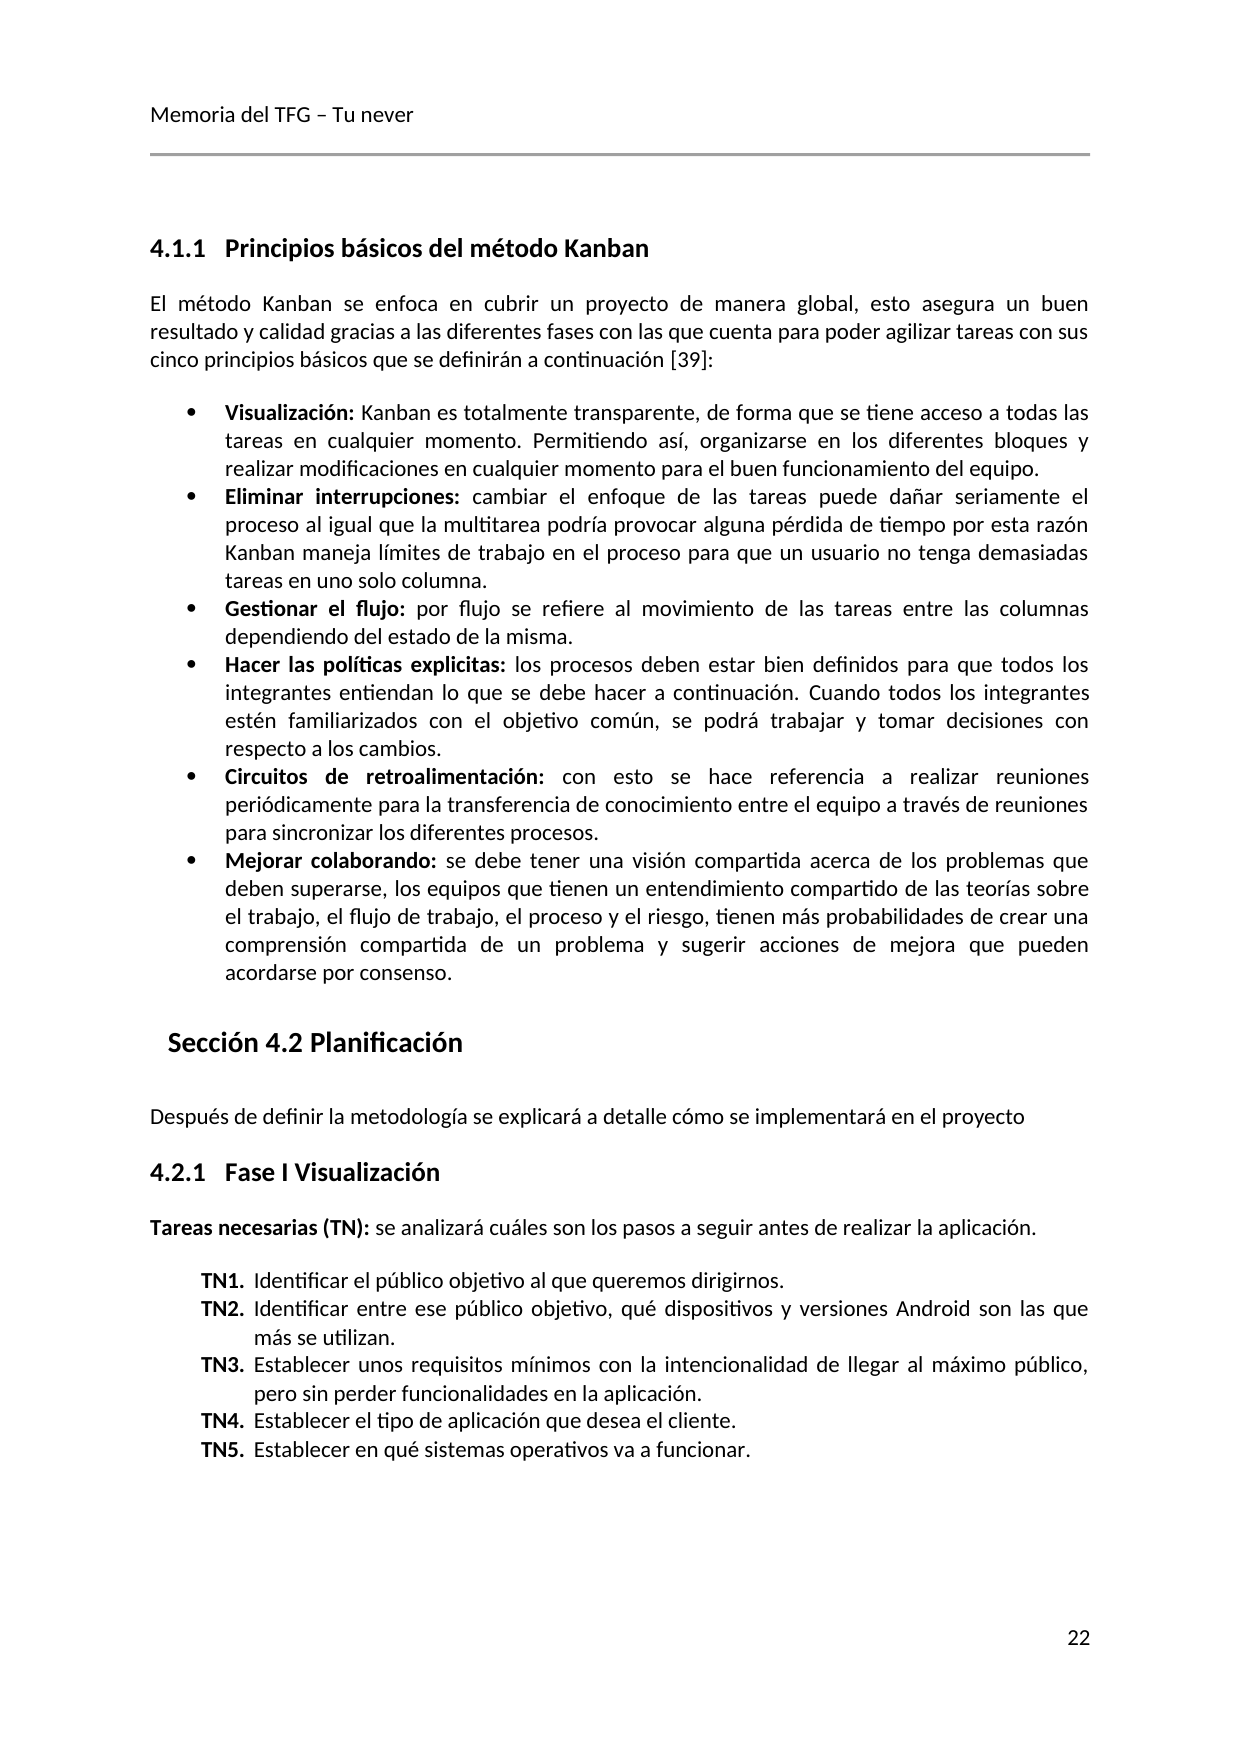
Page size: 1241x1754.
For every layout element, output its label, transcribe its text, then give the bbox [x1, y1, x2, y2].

list Gestionar el flujo: por flujo se refiere al movimiento de las tareas entre las columnas dependiendo del estado de la misma. [187, 594, 1090, 650]
text El método Kanban se enfoca en cubrir un proyecto de manera global, esto asegura un buen resultado y calidad gracias a las diferentes fases con las que cuenta para poder agilizar tareas con sus cinco principios básicos que se definirán a continuación : [150, 289, 1090, 373]
list Establecer unos requisitos mínimos con la intencionalidad de llegar al máximo público, pero sin perder funcionalidades en la aplicación. [223, 1351, 1090, 1407]
list Mejorar colaborando: se debe tener una visión compartida acerca de los problemas que deben superarse, los equipos que tienen un entendimiento compartido de las teorías sobre el trabajo, el flujo de trabajo, el proceso y el riesgo, tienen más probabilidades de crear una comprensión compartida de un problema y sugerir acciones de mejora que pueden acordarse por consenso. [187, 846, 1090, 987]
list Visualización: Kanban es totalmente transparente, de forma que se tiene acceso a todas las tareas en cualquier momento. Permitiendo así, organizarse en los diferentes bloques y realizar modificaciones en cualquier momento para el buen funcionamiento del equipo. [187, 398, 1090, 482]
list Eliminar interrupciones: cambiar el enfoque de las tareas puede dañar seriamente el proceso al igual que la multitarea podría provocar alguna pérdida de tiempo por esta razón Kanban maneja límites de trabajo en el proceso para que un usuario no tenga demasiadas tareas en uno solo columna. [187, 482, 1090, 594]
list Identificar entre ese público objetivo, qué dispositivos y versiones Android son las que más se utilizan. [223, 1294, 1090, 1351]
list Hacer las políticas explicitas: los procesos deben estar bien definidos para que todos los integrantes entiendan lo que se debe hacer a continuación. Cuando todos los integrantes estén familiarizados con el objetivo común, se podrá trabajar y tomar decisiones con respecto a los cambios. [187, 650, 1090, 762]
text Después de definir la metodología se explicará a detalle cómo se implementará en el proyecto [150, 1102, 1090, 1131]
text 4.1.1 Principios básicos del método Kanban [150, 231, 1090, 264]
list Establecer el tipo de aplicación que desea el cliente. [223, 1407, 1090, 1435]
subtitle Planificación [168, 1024, 1090, 1060]
text 4.2.1 Fase I Visualización [150, 1156, 1090, 1188]
text Tareas necesarias (TN): se analizará cuáles son los pasos a seguir antes de realizar la aplicación. [150, 1213, 1090, 1242]
list Establecer en qué sistemas operativos va a funcionar. [223, 1435, 1090, 1463]
list Identificar el público objetivo al que queremos dirigirnos. [223, 1267, 1090, 1294]
list Circuitos de retroalimentación: con esto se hace referencia a realizar reuniones periódicamente para la transferencia de conocimiento entre el equipo a través de reuniones para sincronizar los diferentes procesos. [187, 762, 1090, 846]
